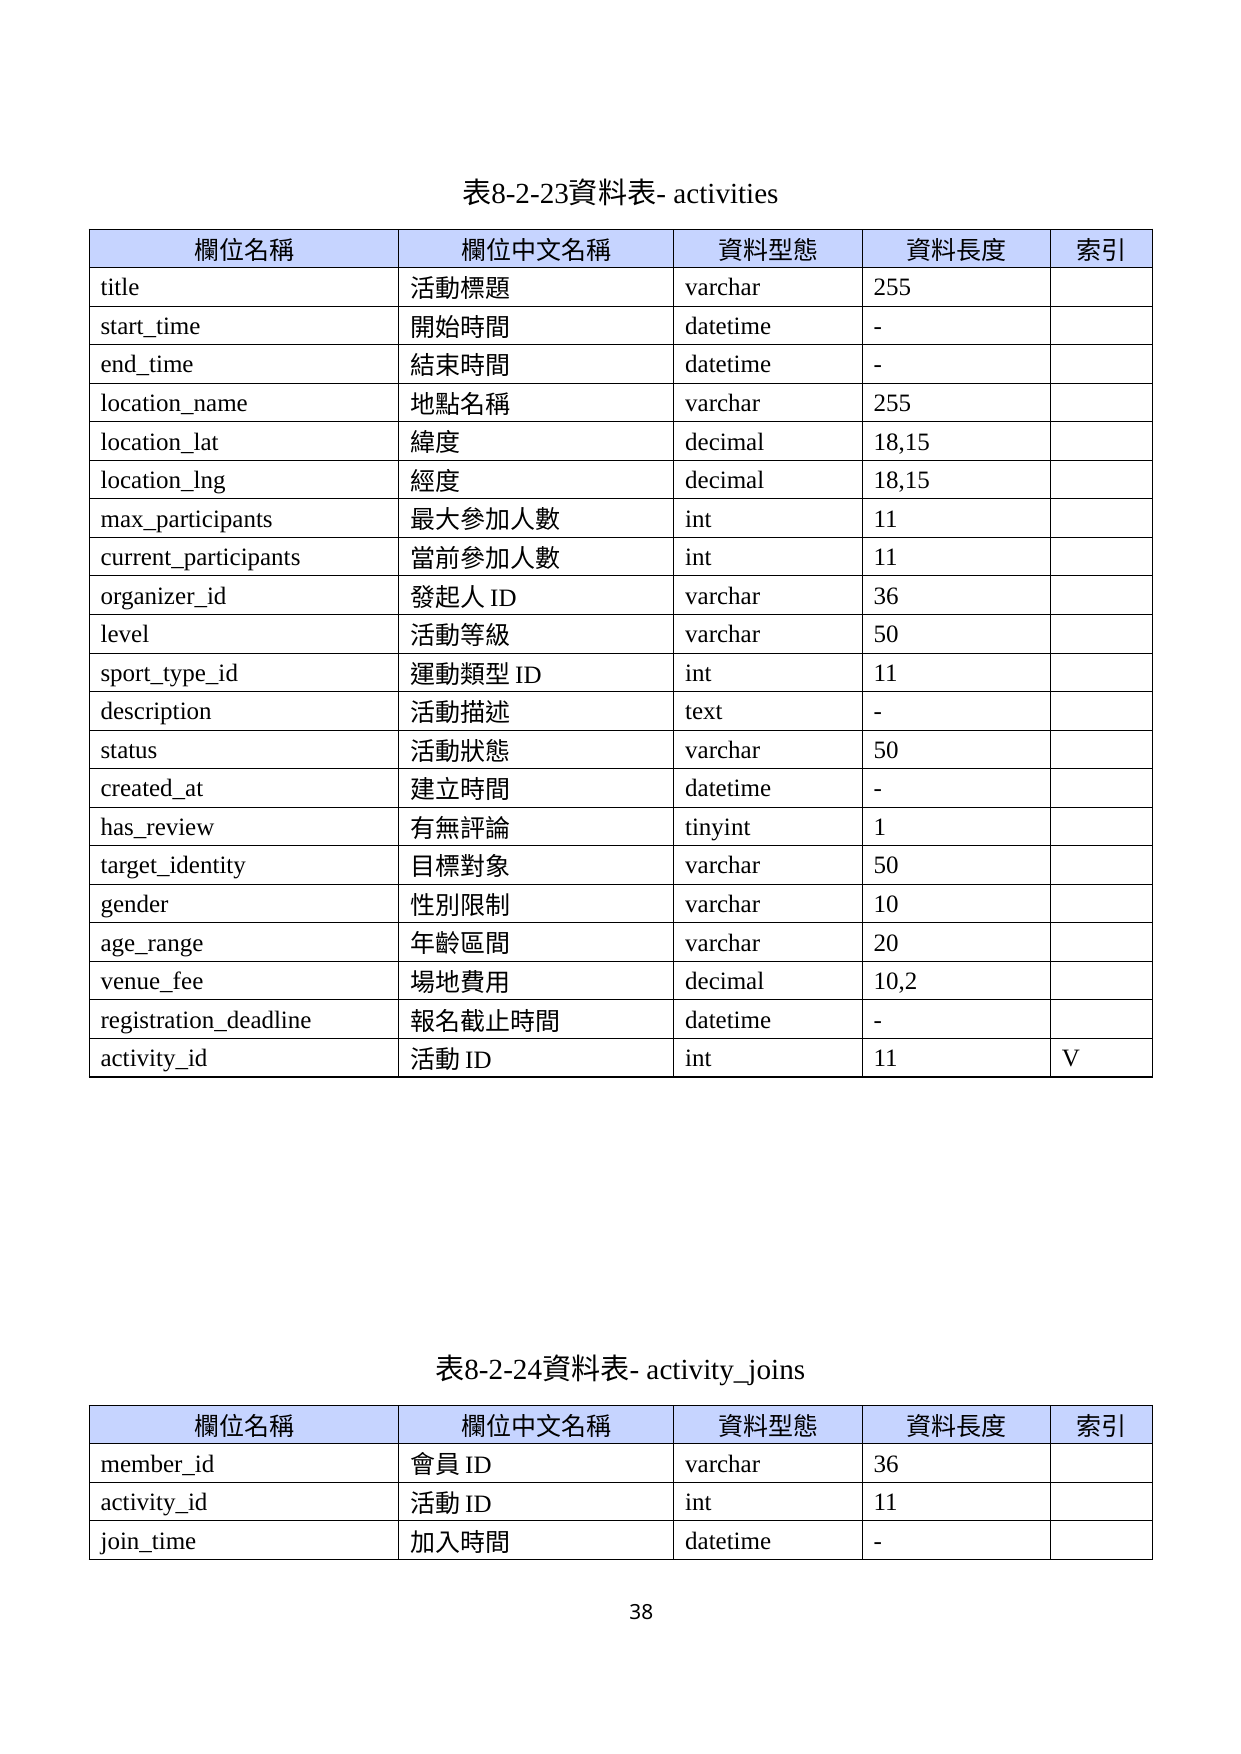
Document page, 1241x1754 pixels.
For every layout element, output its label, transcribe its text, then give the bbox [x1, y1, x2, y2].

table_cell 活動狀態 [399, 731, 673, 768]
table_cell 1 [863, 808, 1050, 845]
table_cell [1051, 345, 1152, 383]
table_cell end_time [90, 345, 398, 383]
table_header 資料長度 [863, 1406, 1050, 1443]
table_cell - [863, 1521, 1050, 1559]
table_cell location_name [90, 384, 398, 421]
table_cell max_participants [90, 499, 398, 537]
table_cell 場地費用 [399, 962, 673, 999]
table_cell [1051, 499, 1152, 537]
table_cell varchar [674, 885, 862, 922]
table_header 欄位中文名稱 [399, 230, 673, 267]
table_cell [1051, 846, 1152, 884]
table_cell decimal [674, 461, 862, 498]
table_cell 當前參加人數 [399, 538, 673, 575]
table_cell 10 [863, 885, 1050, 922]
table_cell [1051, 461, 1152, 498]
table_cell varchar [674, 615, 862, 652]
table_cell activity_id [90, 1483, 398, 1520]
table_cell 36 [863, 576, 1050, 614]
table_cell [1051, 615, 1152, 652]
table_cell - [863, 692, 1050, 729]
table_cell [1051, 923, 1152, 961]
table_cell 11 [863, 538, 1050, 575]
table_cell location_lng [90, 461, 398, 498]
table_cell 20 [863, 923, 1050, 961]
table_cell [1051, 885, 1152, 922]
table_cell 最大參加人數 [399, 499, 673, 537]
table_cell int [674, 1039, 862, 1076]
table_cell [1051, 769, 1152, 807]
table_cell varchar [674, 384, 862, 421]
table_header 資料長度 [863, 230, 1050, 267]
table_cell 性別限制 [399, 885, 673, 922]
table_cell status [90, 731, 398, 768]
table_cell [1051, 654, 1152, 691]
table_cell 地點名稱 [399, 384, 673, 421]
table_header 欄位名稱 [90, 230, 398, 267]
table_header 索引 [1051, 1406, 1152, 1443]
table_cell [1051, 384, 1152, 421]
table_cell int [674, 538, 862, 575]
table_cell 255 [863, 268, 1050, 306]
table_cell int [674, 654, 862, 691]
table_cell 運動類型ID [399, 654, 673, 691]
table_cell datetime [674, 1000, 862, 1038]
table_cell organizer_id [90, 576, 398, 614]
table_cell 開始時間 [399, 307, 673, 344]
table_cell 活動等級 [399, 615, 673, 652]
table_header 索引 [1051, 230, 1152, 267]
table_cell [1051, 1521, 1152, 1559]
table_cell [1051, 538, 1152, 575]
table_cell 目標對象 [399, 846, 673, 884]
table_cell 報名截止時間 [399, 1000, 673, 1038]
table_cell [1051, 808, 1152, 845]
table_cell 50 [863, 615, 1050, 652]
table_cell varchar [674, 1444, 862, 1482]
table_cell 活動ID [399, 1483, 673, 1520]
table_cell 結束時間 [399, 345, 673, 383]
table_cell datetime [674, 307, 862, 344]
table_cell 經度 [399, 461, 673, 498]
table_cell 11 [863, 654, 1050, 691]
table_cell [1051, 962, 1152, 999]
table_cell age_range [90, 923, 398, 961]
table_cell 緯度 [399, 422, 673, 460]
table_cell 年齡區間 [399, 923, 673, 961]
table_cell [1051, 692, 1152, 729]
table_cell varchar [674, 268, 862, 306]
table_cell 有無評論 [399, 808, 673, 845]
table_cell - [863, 345, 1050, 383]
table_cell 會員ID [399, 1444, 673, 1482]
table_cell V [1051, 1039, 1152, 1076]
table_cell 50 [863, 846, 1050, 884]
table_cell gender [90, 885, 398, 922]
table_cell 加入時間 [399, 1521, 673, 1559]
table_cell 活動描述 [399, 692, 673, 729]
table_cell 活動ID [399, 1039, 673, 1076]
table_cell current_participants [90, 538, 398, 575]
table_cell varchar [674, 731, 862, 768]
table_cell int [674, 499, 862, 537]
table_cell varchar [674, 576, 862, 614]
table_cell 50 [863, 731, 1050, 768]
table_cell start_time [90, 307, 398, 344]
table_cell location_lat [90, 422, 398, 460]
table_cell varchar [674, 846, 862, 884]
table_cell join_time [90, 1521, 398, 1559]
table_cell 18,15 [863, 422, 1050, 460]
table_cell [1051, 268, 1152, 306]
table_cell 10,2 [863, 962, 1050, 999]
table_cell 建立時間 [399, 769, 673, 807]
table_cell decimal [674, 422, 862, 460]
table_cell registration_deadline [90, 1000, 398, 1038]
table_cell title [90, 268, 398, 306]
table_cell datetime [674, 345, 862, 383]
table_cell [1051, 1000, 1152, 1038]
table_cell int [674, 1483, 862, 1520]
table_cell - [863, 769, 1050, 807]
table_cell activity_id [90, 1039, 398, 1076]
table_cell 活動標題 [399, 268, 673, 306]
table_cell member_id [90, 1444, 398, 1482]
table_cell 發起人ID [399, 576, 673, 614]
table_cell [1051, 307, 1152, 344]
table_cell tinyint [674, 808, 862, 845]
table_cell 36 [863, 1444, 1050, 1482]
table_cell [1051, 1444, 1152, 1482]
table_header 欄位名稱 [90, 1406, 398, 1443]
table_cell target_identity [90, 846, 398, 884]
table_cell [1051, 576, 1152, 614]
table_cell datetime [674, 769, 862, 807]
table_cell 11 [863, 499, 1050, 537]
table_cell 255 [863, 384, 1050, 421]
table_header 欄位中文名稱 [399, 1406, 673, 1443]
table_cell description [90, 692, 398, 729]
table_cell - [863, 1000, 1050, 1038]
table_cell [1051, 731, 1152, 768]
table_cell sport_type_id [90, 654, 398, 691]
table_cell 11 [863, 1483, 1050, 1520]
table_cell created_at [90, 769, 398, 807]
table_cell datetime [674, 1521, 862, 1559]
table_cell 18,15 [863, 461, 1050, 498]
table_cell 11 [863, 1039, 1050, 1076]
table_cell has_review [90, 808, 398, 845]
table_header 資料型態 [674, 1406, 862, 1443]
table_cell decimal [674, 962, 862, 999]
table_header 資料型態 [674, 230, 862, 267]
table_cell text [674, 692, 862, 729]
table_cell - [863, 307, 1050, 344]
table_cell level [90, 615, 398, 652]
table_cell venue_fee [90, 962, 398, 999]
table_cell [1051, 1483, 1152, 1520]
table_cell [1051, 422, 1152, 460]
table_cell varchar [674, 923, 862, 961]
